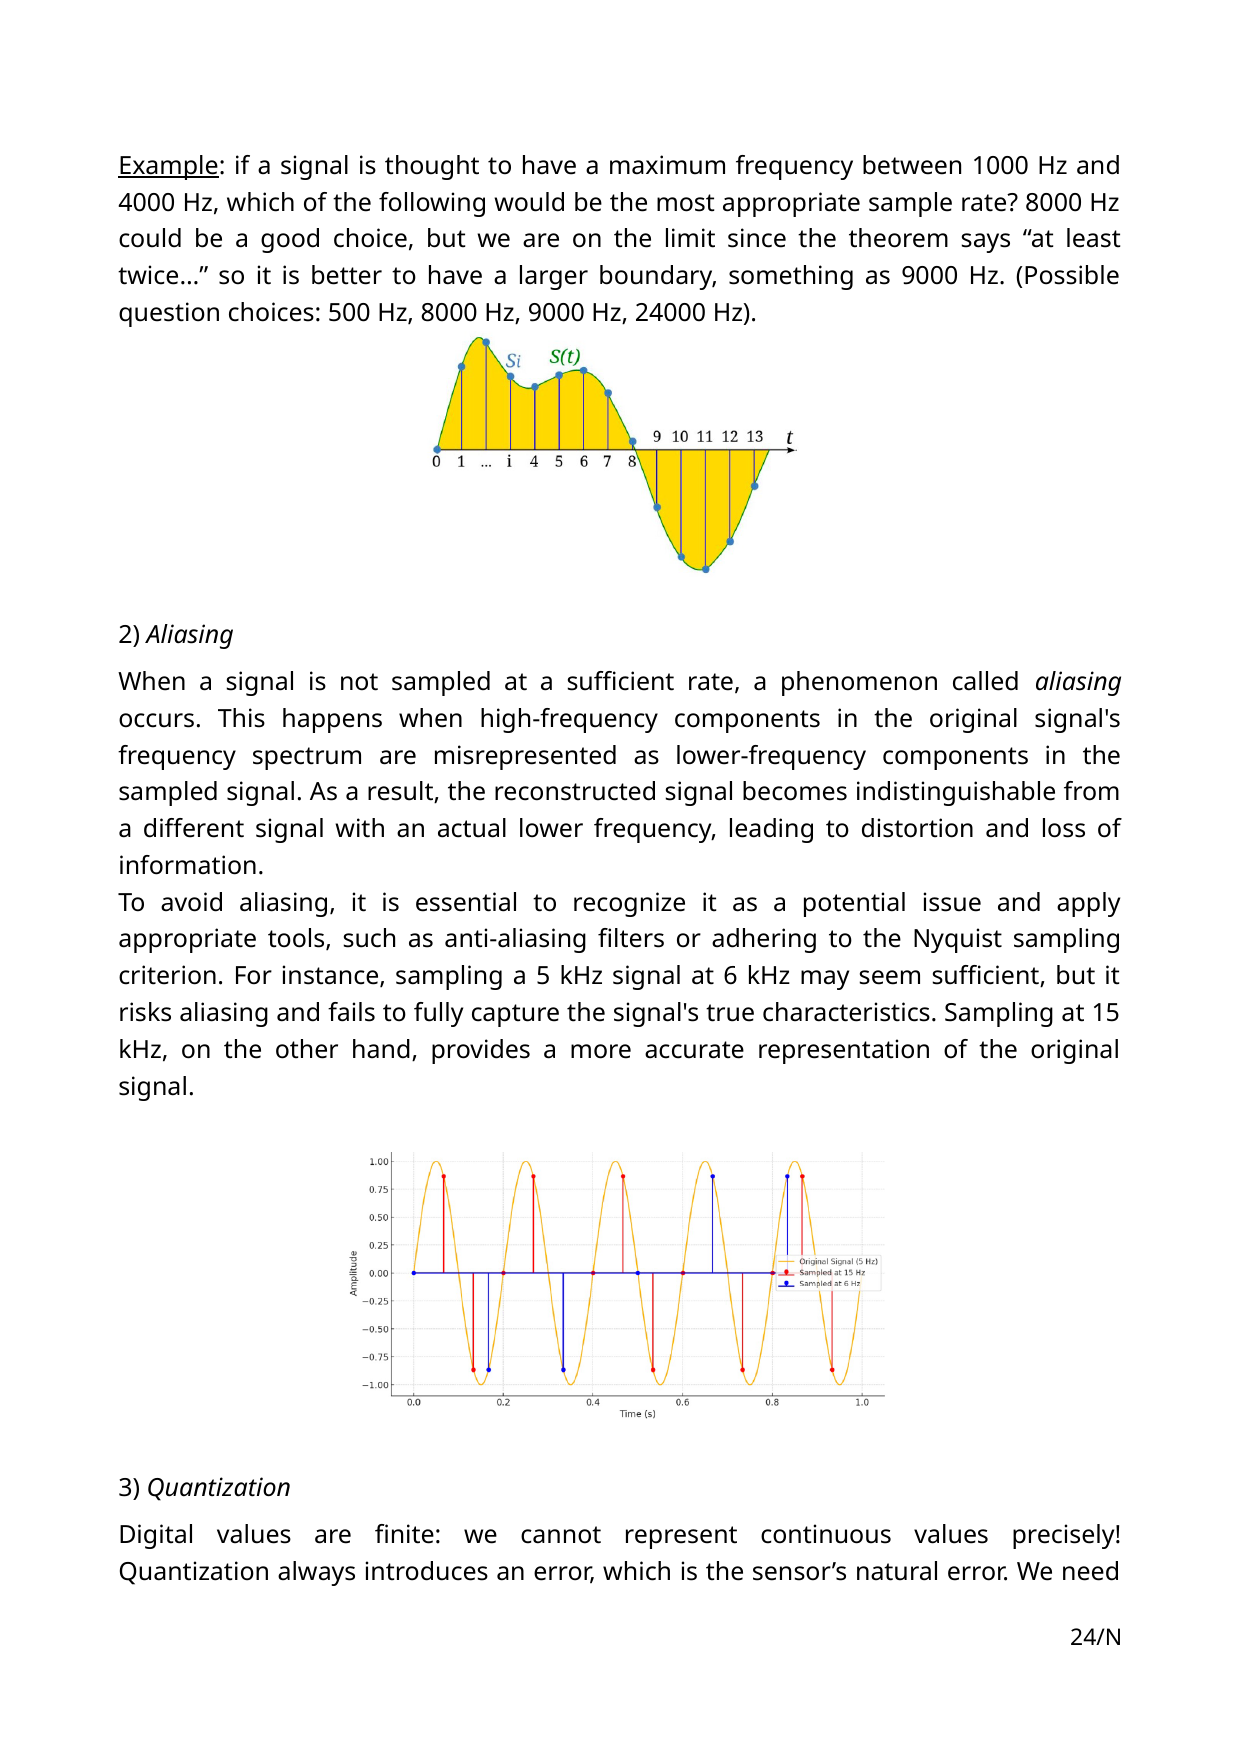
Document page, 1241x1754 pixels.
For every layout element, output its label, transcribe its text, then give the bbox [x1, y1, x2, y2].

text When a signal is not sampled at a sufficient rate, a phenomenon called aliasing occurs. This happens when high-frequency components in the original signal's frequency spectrum are misrepresented as lower-frequency components in the sampled signal. As a result, the reconstructed signal becomes indistinguishable from a different signal with an actual lower frequency, leading to distortion and loss of information. [118, 664, 1122, 882]
text 2) Aliasing [118, 617, 1122, 651]
text Example: if a signal is thought to have a maximum frequency between 1000 Hz and 4000 Hz, which of the following would be the most appropriate sample rate? 8000 Hz could be a good choice, but we are on the limit since the theorem says “at least twice…” so it is better to have a larger boundary, something as 9000 Hz. (Possible question choices: 500 Hz, 8000 Hz, 9000 Hz, 24000 Hz). [118, 148, 1122, 329]
text 3) Quantization [118, 1469, 1122, 1503]
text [118, 1516, 1122, 1587]
text To avoid aliasing, it is essential to recognize it as a potential issue and apply appropriate tools, such as anti-aliasing filters or adhering to the Nyquist sampling criterion. For instance, sampling a 5 kHz signal at 6 kHz may seem sufficient, but it risks aliasing and fails to fully capture the signal's true characteristics. Sampling at 15 kHz, on the other hand, provides a more accurate representation of the original signal. [118, 884, 1122, 1102]
picture [333, 1141, 907, 1431]
